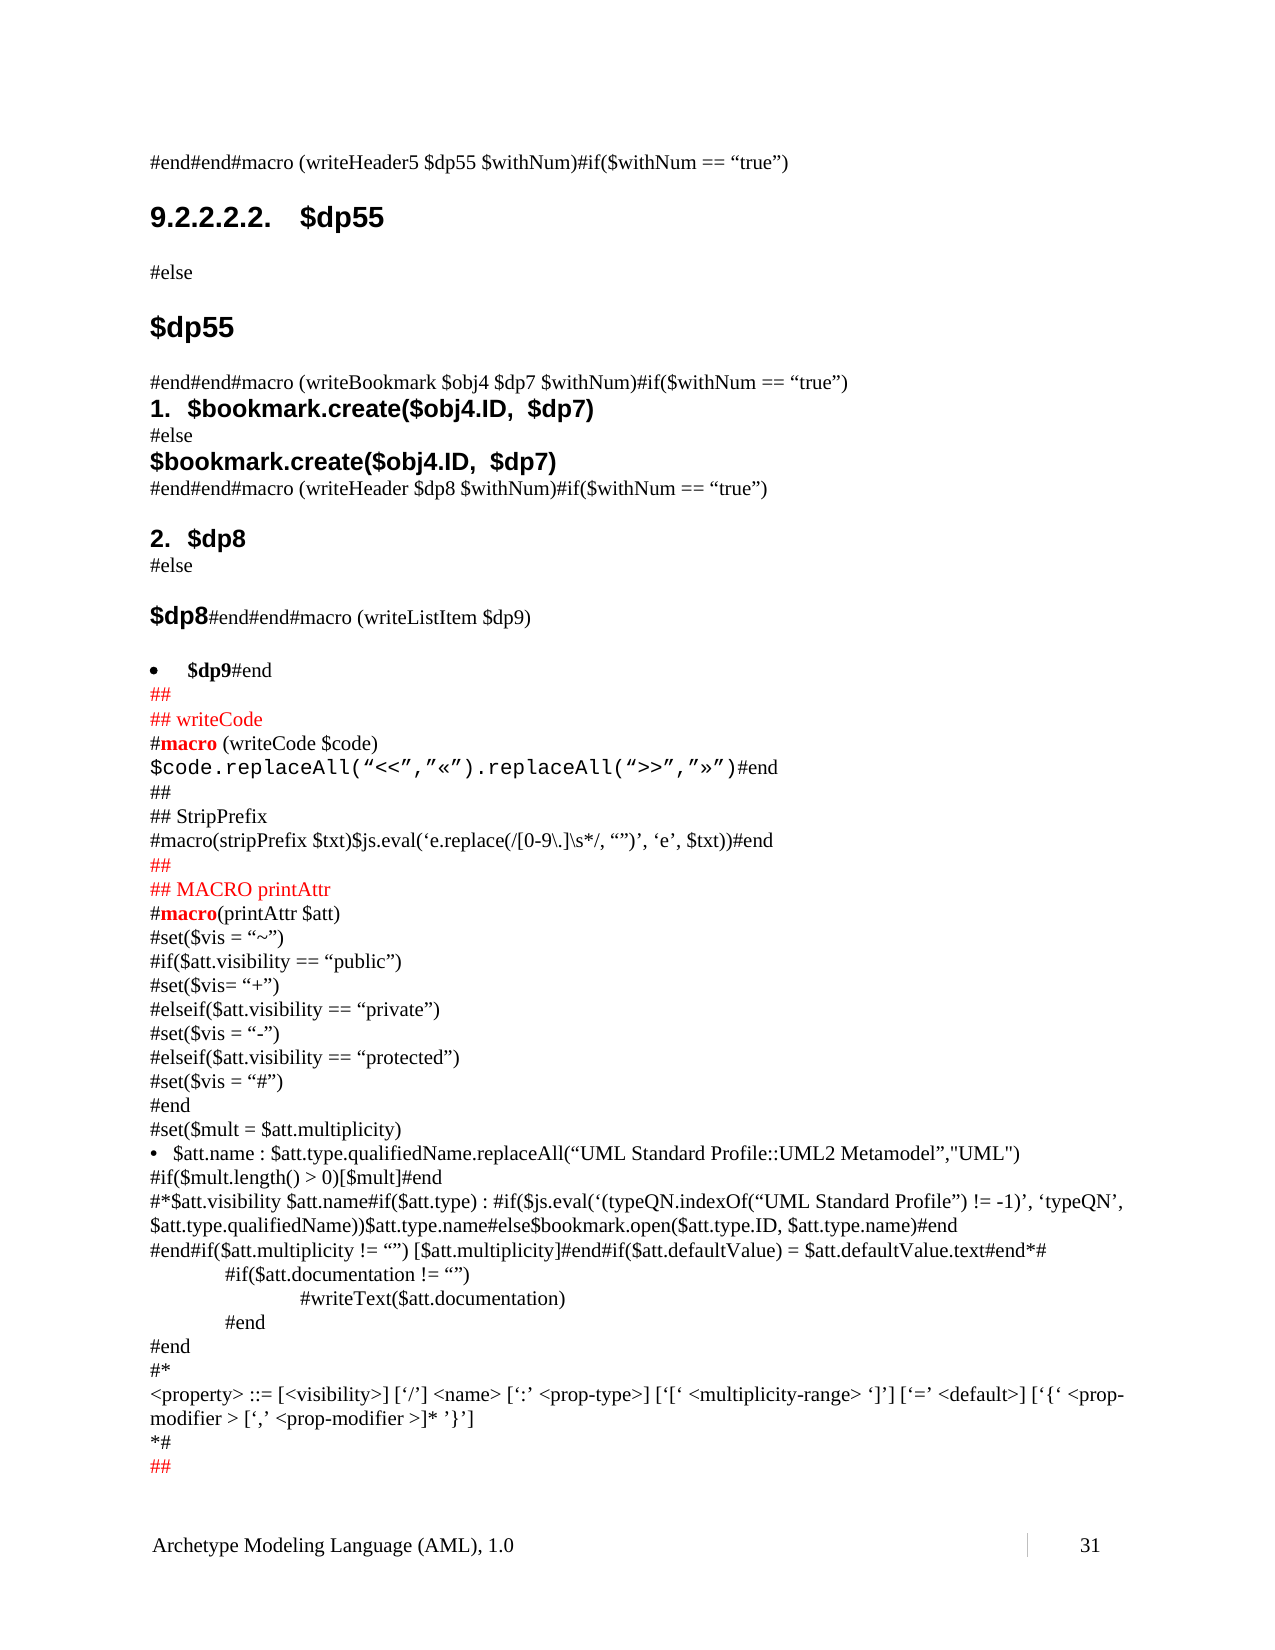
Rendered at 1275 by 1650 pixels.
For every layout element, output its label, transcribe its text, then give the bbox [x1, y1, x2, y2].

text #macro(printAttr $att) [150, 901, 1125, 925]
text #writeText($att.documentation) [300, 1286, 1125, 1310]
list $dp9#end [150, 658, 1125, 682]
text #else [150, 260, 1125, 284]
text ## [150, 852, 1125, 877]
text #elseif($att.visibility == “protected”) [150, 1045, 1125, 1069]
text $bookmark.create($obj4.ID, $dp7) [150, 447, 1125, 476]
text *# [150, 1430, 1125, 1454]
text $code.replaceAll(“<<”,”«”).replaceAll(“>>”,”»”)#end [150, 754, 1125, 780]
text #macro (writeCode $code) [150, 731, 1125, 754]
text ## writeCode [150, 706, 1125, 731]
text ## [150, 682, 1125, 706]
text #else [150, 553, 1125, 577]
text #if($att.documentation != “”) [225, 1262, 1125, 1286]
text #end#end#macro (writeBookmark $obj4 $dp7 $withNum)#if($withNum == “true”) [150, 370, 1125, 394]
text ## MACRO printAttr [150, 877, 1125, 901]
text #else [150, 423, 1125, 447]
text #end#end#macro (writeHeader $dp8 $withNum)#if($withNum == “true”) [150, 476, 1125, 500]
text ## StripPrefix [150, 804, 1125, 828]
subtitle $dp55 [150, 199, 1125, 233]
text #set($vis = “~”) [150, 925, 1125, 949]
text <property> ::= [<visibility>] [‘/’] <name> [‘:’ <prop-type>] [‘[‘ <multiplicity-range> ‘]’] [‘=’ <default>] [‘{‘ <prop-modifier > [‘,’ <prop-modifier >]* ’}’] [150, 1382, 1125, 1430]
subtitle $dp55 [150, 310, 1125, 343]
text #set($vis = “#”) [150, 1069, 1125, 1093]
text #end [225, 1310, 1125, 1334]
text ## [150, 780, 1125, 804]
text #end [150, 1093, 1125, 1117]
list $dp8 [150, 524, 1125, 553]
text • $att.name : $att.type.qualifiedName.replaceAll(“UML Standard Profile::UML2 Metamodel”,"UML") #if($mult.length() > 0)[$mult]#end [150, 1141, 1125, 1189]
text #macro(stripPrefix $txt)$js.eval(‘e.replace(/[0-9\.]\s*/, “”)’, ‘e’, $txt))#end [150, 828, 1125, 852]
text #end [150, 1334, 1125, 1358]
text #set($mult = $att.multiplicity) [150, 1117, 1125, 1141]
text #* [150, 1358, 1125, 1382]
text #elseif($att.visibility == “private”) [150, 997, 1125, 1021]
text #end#end#macro (writeHeader5 $dp55 $withNum)#if($withNum == “true”) [150, 150, 1125, 174]
text #if($att.visibility == “public”) [150, 949, 1125, 973]
text #set($vis= “+”) [150, 973, 1125, 997]
list $bookmark.create($obj4.ID, $dp7) [150, 394, 1125, 423]
text #*$att.visibility $att.name#if($att.type) : #if($js.eval(‘(typeQN.indexOf(“UML Standard Profile”) != -1)’, ‘typeQN’, $att.type.qualifiedName))$att.type.name#else$bookmark.open($att.type.ID, $att.type.name)#end #end#if($att.multiplicity != “”) [$att.multiplicity]#end#if($att.defaultValue) = $att.defaultValue.text#end*# [150, 1189, 1125, 1262]
text #set($vis = “-”) [150, 1021, 1125, 1045]
text ## [150, 1454, 1125, 1478]
text $dp8#end#end#macro (writeListItem $dp9) [150, 601, 1125, 629]
